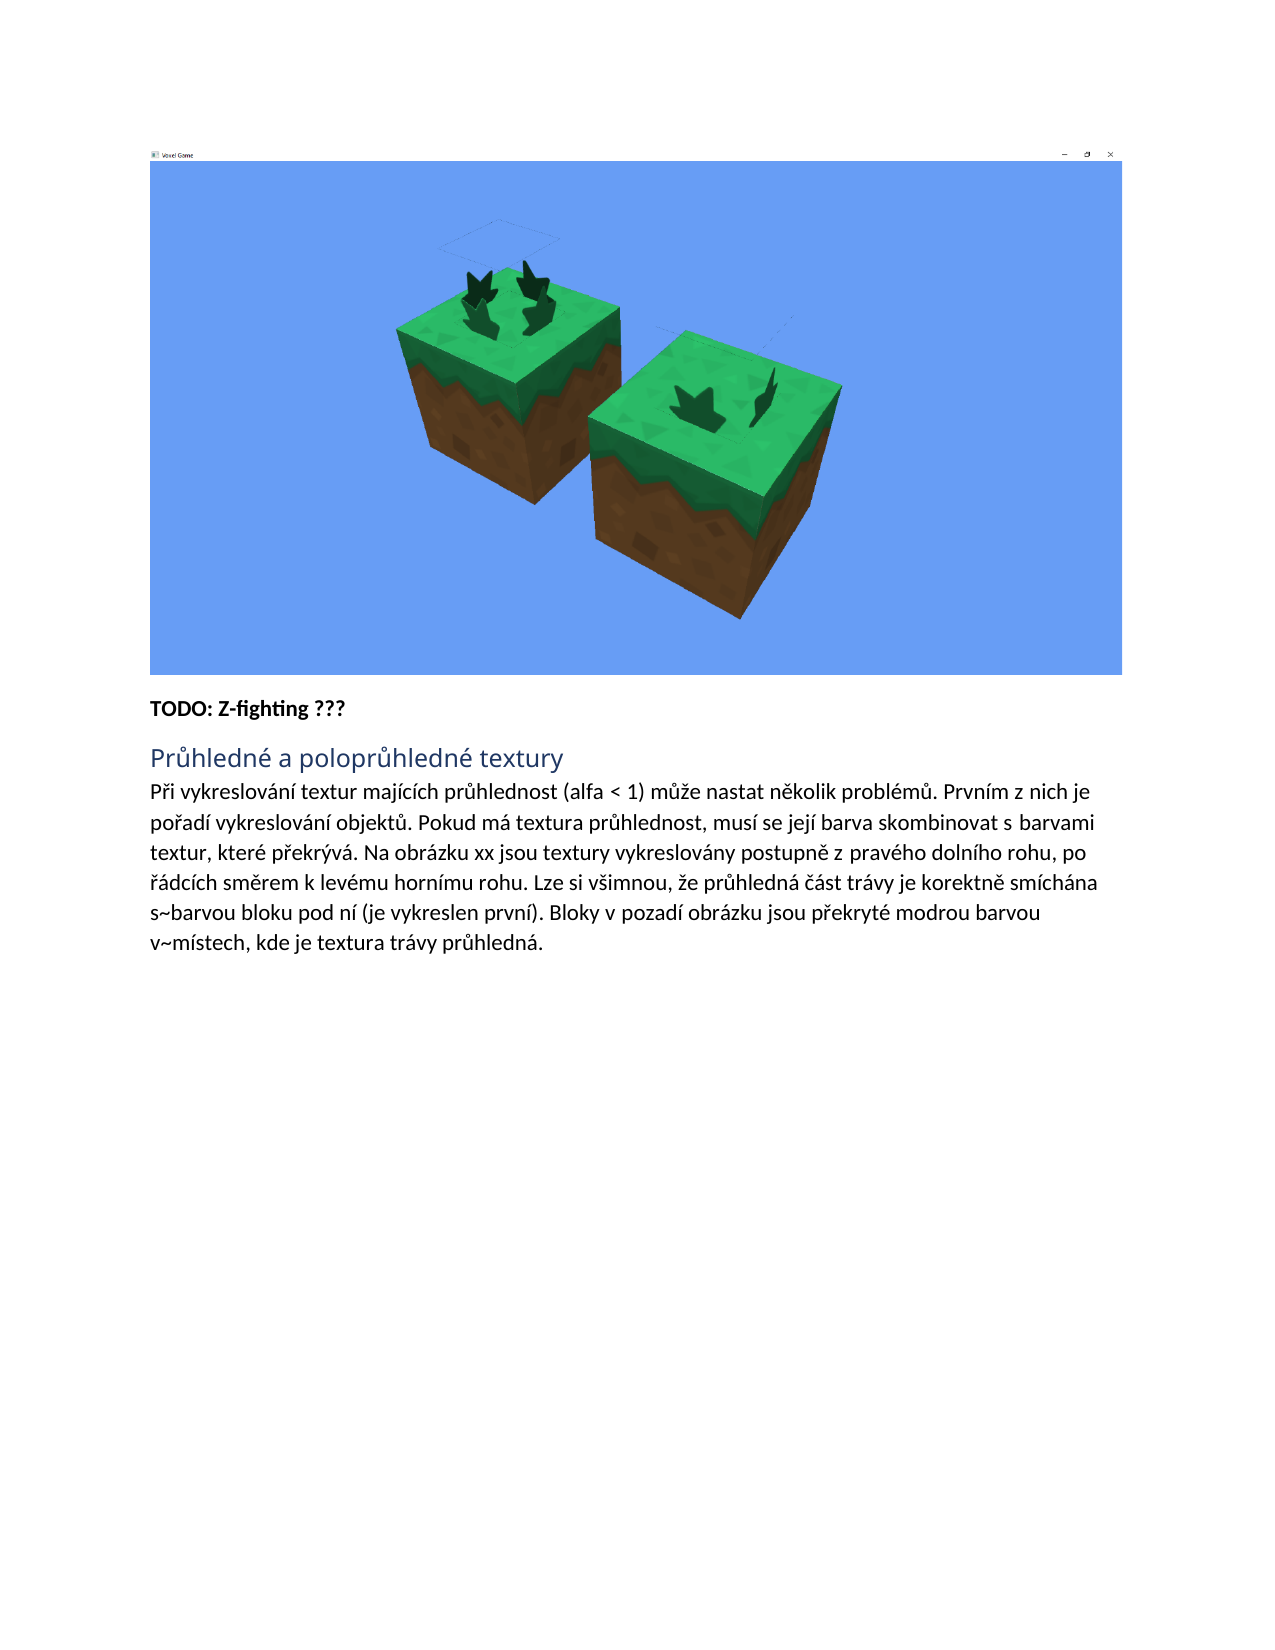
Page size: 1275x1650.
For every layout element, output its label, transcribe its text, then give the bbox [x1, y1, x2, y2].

subtitle Průhledné a poloprůhledné textury [150, 741, 1125, 775]
text TODO: Z-fighting ??? [150, 694, 1125, 722]
text Při vykreslování textur majících průhlednost (alfa < 1) může nastat několik problémů. Prvním z nich je pořadí vykreslování objektů. Pokud má textura průhlednost, musí se její barva skombinovat s barvami textur, které překrývá. Na obrázku xx jsou textury vykreslovány postupně z pravého dolního rohu, po řádcích směrem k levému hornímu rohu. Lze si všimnou, že průhledná část trávy je korektně smíchána s~barvou bloku pod ní (je vykreslen první). Bloky v pozadí obrázku jsou překryté modrou barvou v~místech, kde je textura trávy průhledná. [150, 777, 1125, 957]
picture [150, 150, 1123, 675]
